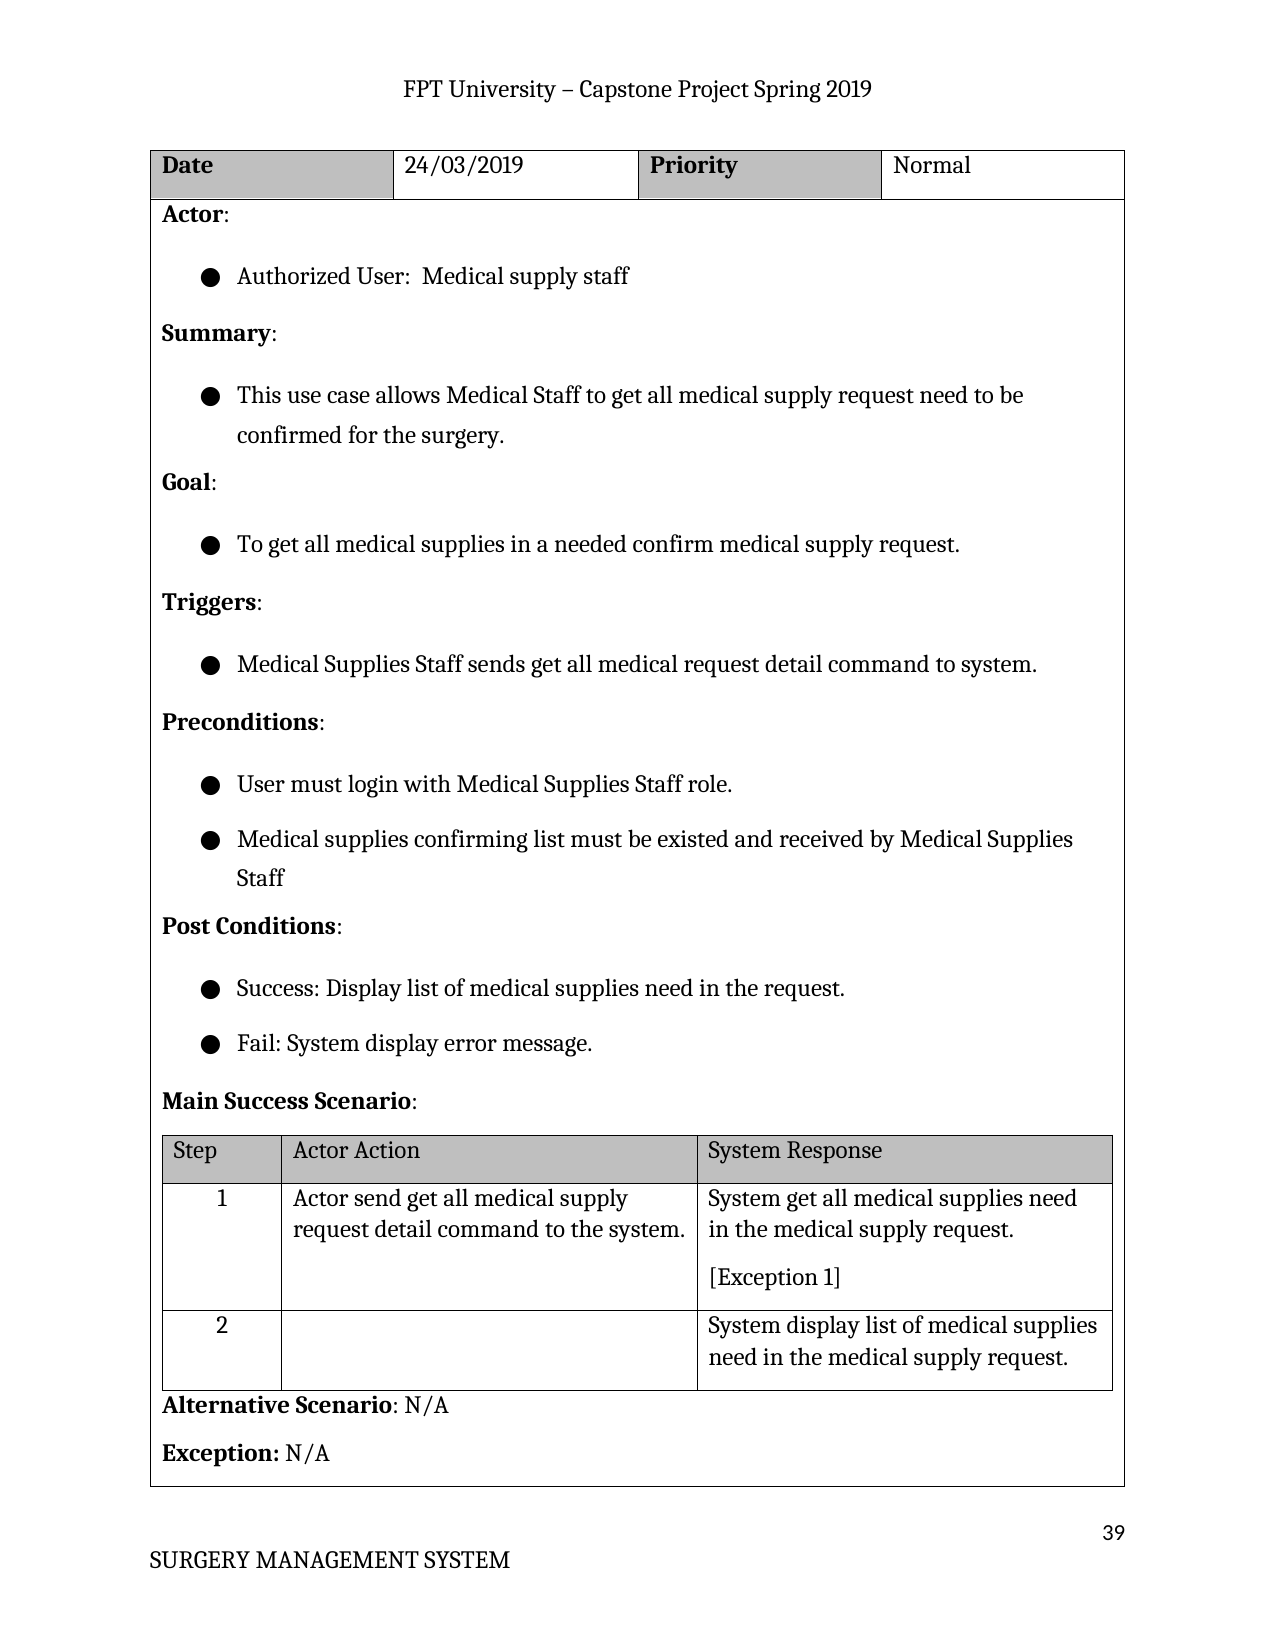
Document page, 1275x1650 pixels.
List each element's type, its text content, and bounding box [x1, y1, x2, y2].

table_cell Priority [639, 151, 881, 198]
table_cell Date [151, 151, 393, 198]
table_cell Normal [882, 151, 1124, 198]
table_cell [151, 200, 1124, 1486]
table_cell 24/03/2019 [394, 151, 638, 198]
